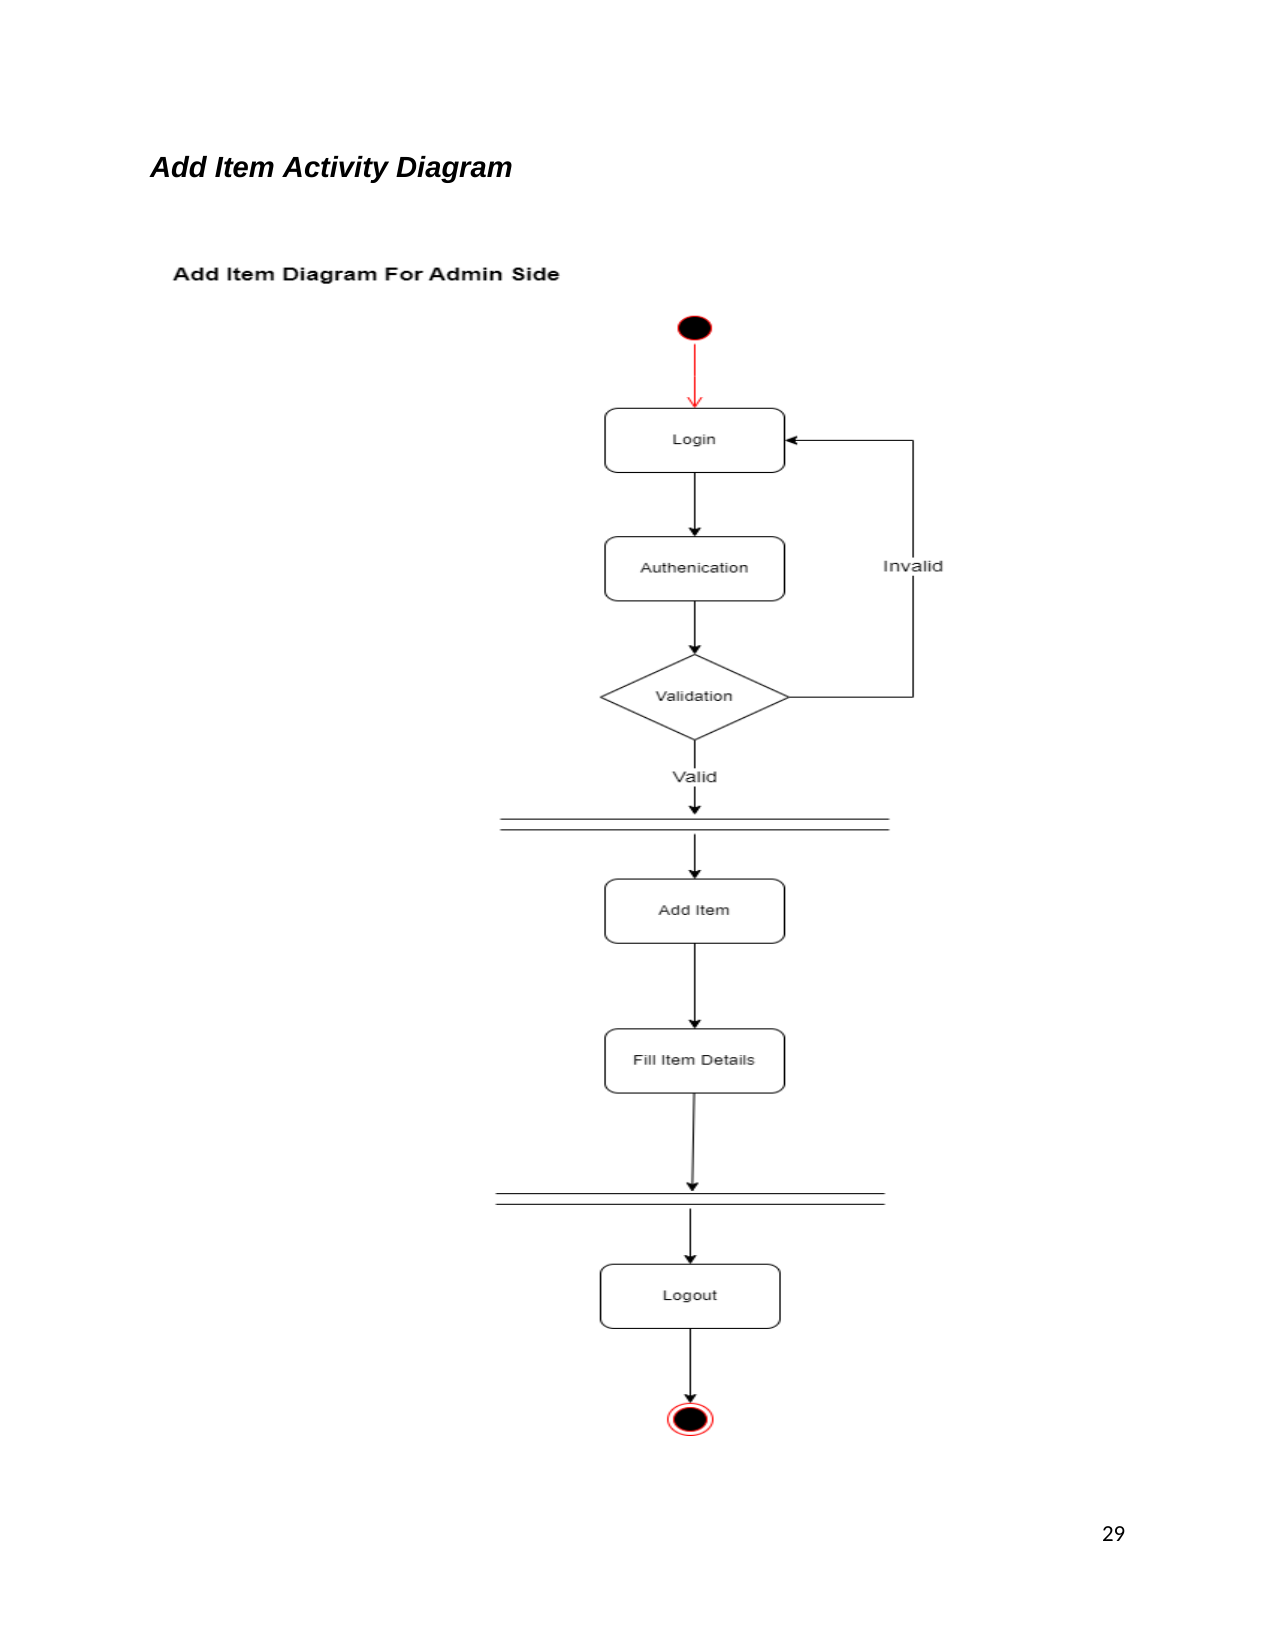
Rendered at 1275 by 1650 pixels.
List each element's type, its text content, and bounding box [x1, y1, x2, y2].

subtitle Add Item Activity Diagram [150, 150, 1125, 183]
picture [150, 258, 944, 1436]
